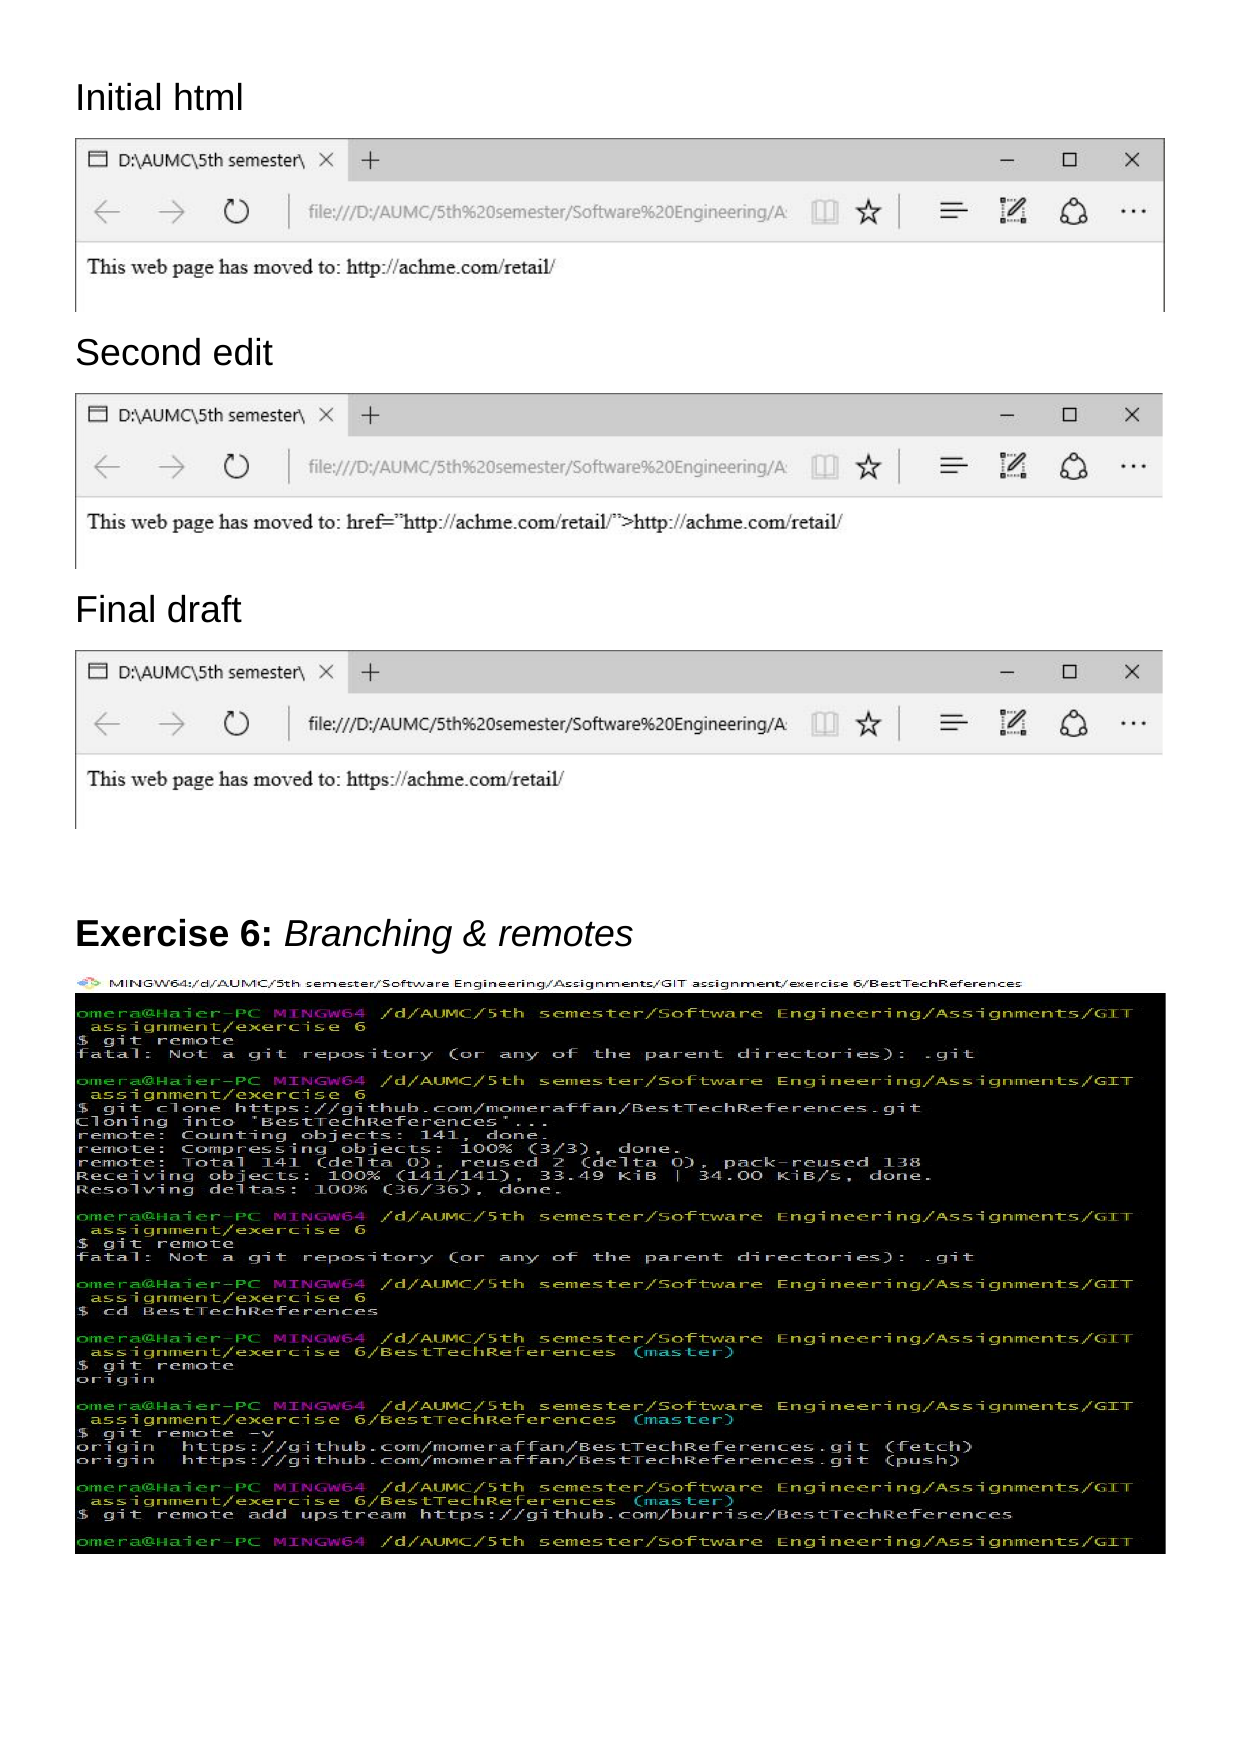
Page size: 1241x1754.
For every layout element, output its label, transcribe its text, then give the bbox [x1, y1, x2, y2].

text Final draft [75, 588, 1165, 631]
text Initial html [75, 75, 1165, 118]
picture [75, 393, 1163, 569]
text Second edit [75, 331, 1165, 374]
text Exercise 6: Branching & remotes [75, 911, 1165, 954]
picture [75, 138, 1165, 312]
picture [75, 650, 1163, 829]
picture [75, 974, 1166, 1554]
